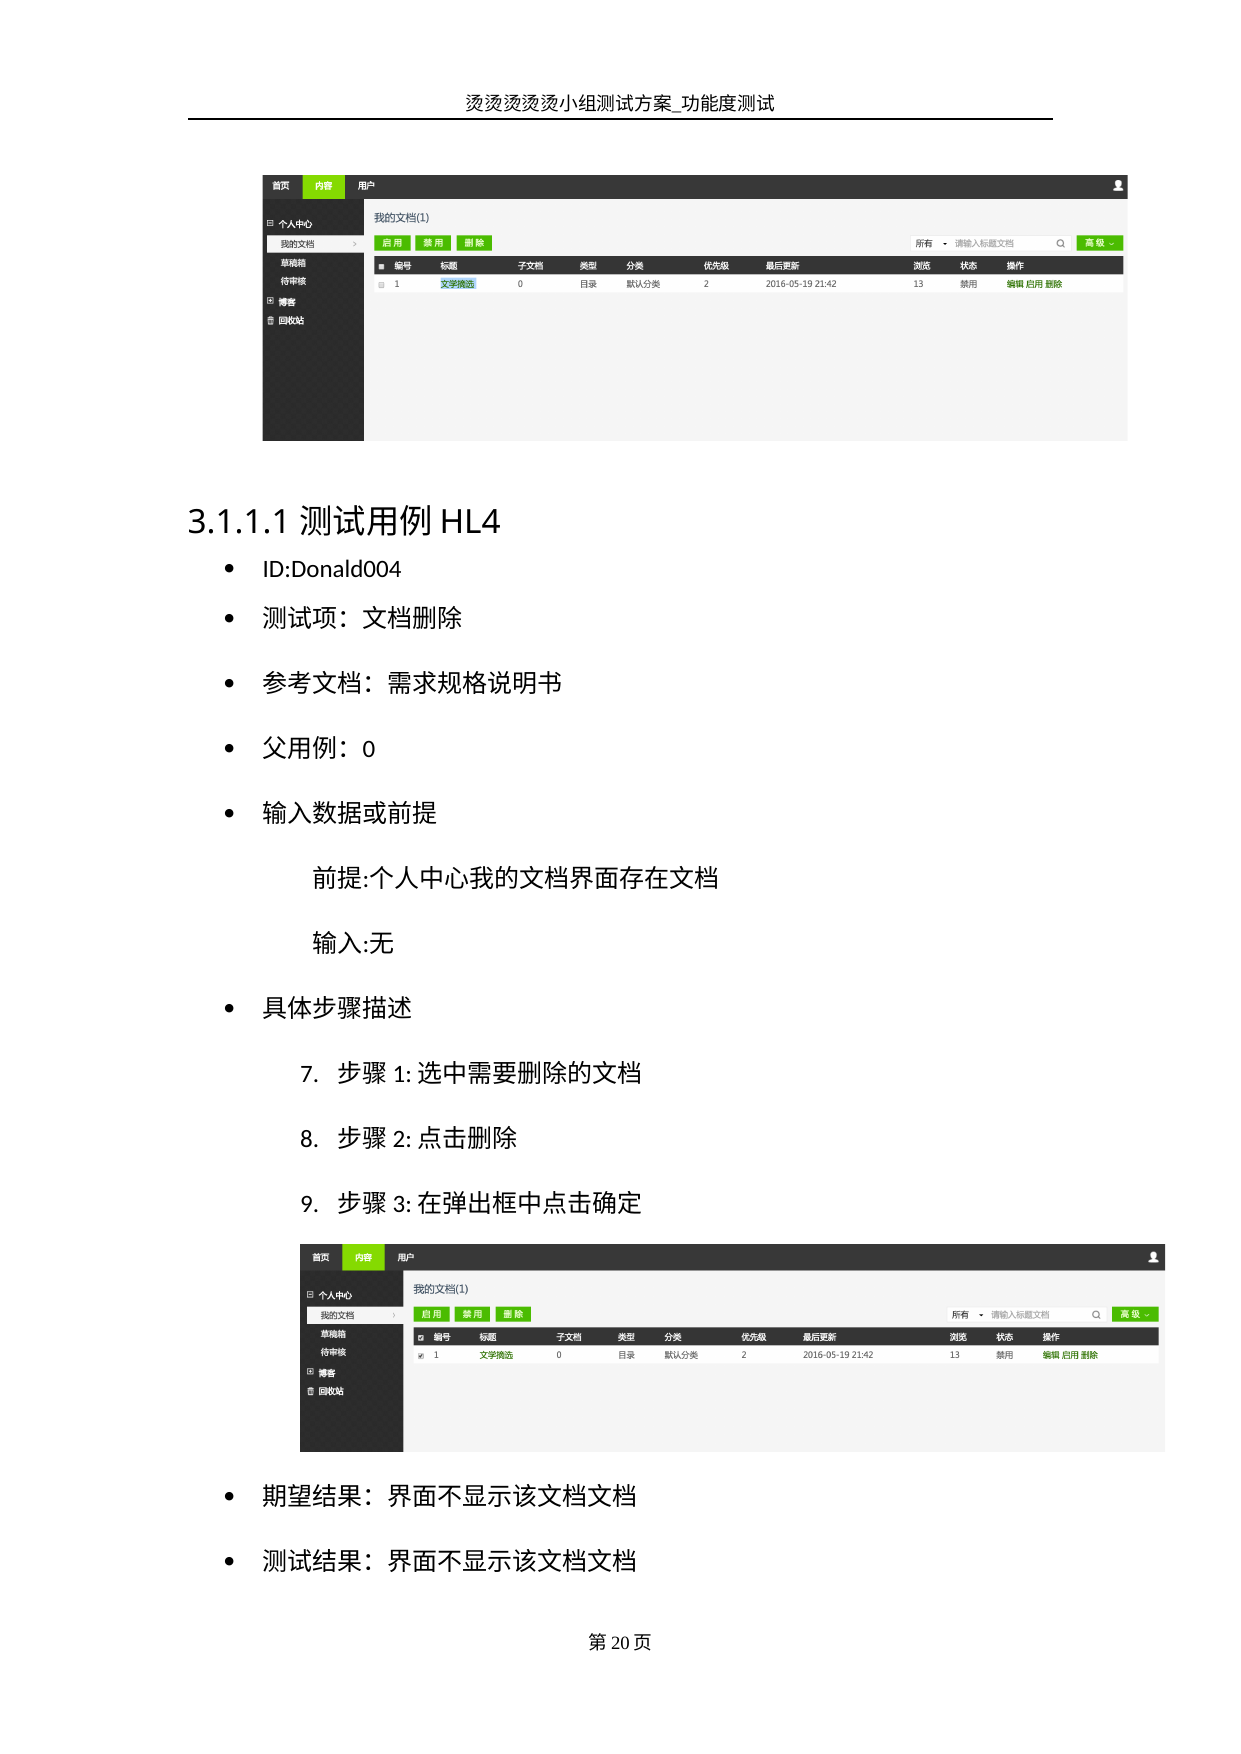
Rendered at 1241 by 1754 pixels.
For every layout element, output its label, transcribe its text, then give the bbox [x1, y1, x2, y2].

list 输入数据或前提 [225, 779, 1053, 844]
list 期望结果：界面不显示该文档文档 [225, 1462, 1053, 1527]
list 步骤3: 在弹出框中点击确定 [300, 1169, 1053, 1234]
list 步骤2: 点击删除 [300, 1104, 1053, 1169]
subtitle 3.1.1.1 测试用例HL4 [187, 487, 1053, 552]
list 父用例：0 [225, 714, 1053, 779]
list 测试项：文档删除 [225, 584, 1053, 649]
list 具体步骤描述 [225, 974, 1053, 1039]
picture [300, 1244, 1166, 1452]
list 步骤1: 选中需要删除的文档 [300, 1039, 1053, 1104]
picture [262, 175, 1128, 441]
list 前提:个人中心我的文档界面存在文档 [262, 844, 1053, 909]
list 参考文档：需求规格说明书 [225, 649, 1053, 714]
list ID:Donald004 [225, 552, 1053, 584]
list 测试结果：界面不显示该文档文档 [225, 1527, 1053, 1592]
list 输入:无 [262, 909, 1053, 974]
